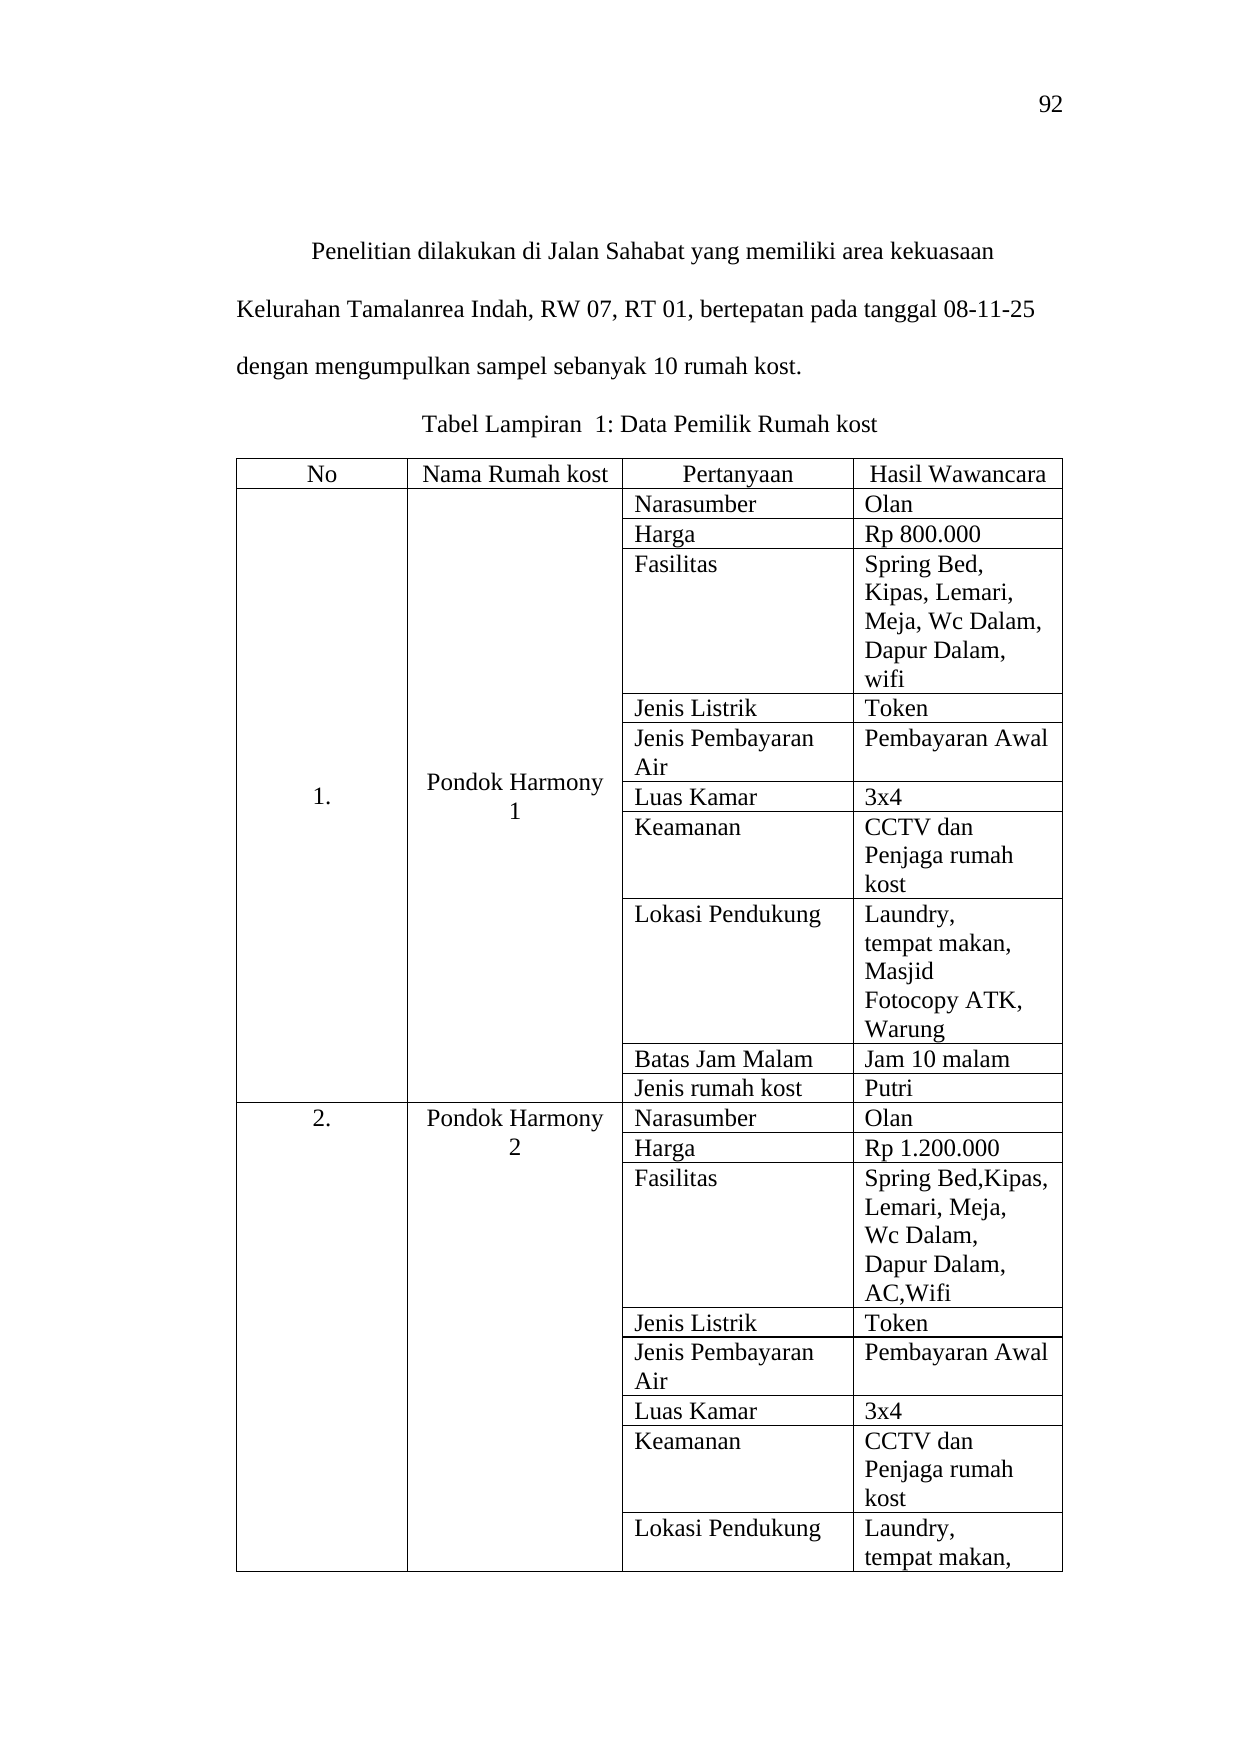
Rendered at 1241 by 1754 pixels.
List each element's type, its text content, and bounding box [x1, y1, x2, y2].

table_cell Token [854, 1308, 1062, 1336]
table_cell Lokasi Pendukung [623, 1513, 853, 1571]
table_cell Spring Bed,Kipas, Lemari, Meja, Wc Dalam, Dapur Dalam, AC,Wifi [854, 1163, 1062, 1307]
table_cell Keamanan [623, 812, 853, 898]
table_cell Olan [854, 489, 1062, 518]
table_cell Pondok Harmony 2 [408, 1103, 622, 1571]
table_cell Fasilitas [623, 549, 853, 692]
table_cell CCTV dan Penjaga rumah kost [854, 812, 1062, 898]
table_cell Jenis Pembayaran Air [623, 723, 853, 781]
table_cell Jenis Listrik [623, 694, 853, 722]
table_header Hasil Wawancara [854, 459, 1062, 488]
table_cell Token [854, 694, 1062, 722]
table_cell Spring Bed, Kipas, Lemari, Meja, Wc Dalam, Dapur Dalam, wifi [854, 549, 1062, 692]
table_cell Fasilitas [623, 1163, 853, 1307]
table_cell 3x4 [854, 1396, 1062, 1425]
table_cell CCTV dan Penjaga rumah kost [854, 1426, 1062, 1512]
table_cell Narasumber [623, 489, 853, 518]
table_cell Jenis Pembayaran Air [623, 1338, 853, 1395]
table_cell Harga [623, 519, 853, 548]
table_cell Luas Kamar [623, 782, 853, 811]
table_cell 2. [237, 1103, 407, 1571]
table_cell Putri [854, 1074, 1062, 1102]
table_cell Narasumber [623, 1103, 853, 1132]
table_cell 3x4 [854, 782, 1062, 811]
table_cell 1. [237, 489, 407, 1102]
table_cell Olan [854, 1103, 1062, 1132]
table_cell Pembayaran Awal [854, 1338, 1062, 1395]
table_cell Jam 10 malam [854, 1044, 1062, 1072]
table_cell Keamanan [623, 1426, 853, 1512]
table_header Pertanyaan [623, 459, 853, 488]
table_header Nama Rumah kost [408, 459, 622, 488]
table_cell Batas Jam Malam [623, 1044, 853, 1072]
table_cell Laundry, tempat makan, Masjid Fotocopy ATK, Warung [854, 899, 1062, 1043]
table_cell Rp 800.000 [854, 519, 1062, 548]
table_header No [237, 459, 407, 488]
table_cell Jenis rumah kost [623, 1074, 853, 1102]
table_cell Pondok Harmony 1 [408, 489, 622, 1102]
table_cell Rp 1.200.000 [854, 1133, 1062, 1162]
table_cell Luas Kamar [623, 1396, 853, 1425]
table_cell Jenis Listrik [623, 1308, 853, 1336]
table_cell Pembayaran Awal [854, 723, 1062, 781]
text Tabel Lampiran 1: Data Pemilik Rumah kost [236, 409, 1063, 437]
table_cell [854, 1513, 1062, 1571]
table_cell Harga [623, 1133, 853, 1162]
table_cell Lokasi Pendukung [623, 899, 853, 1043]
text Penelitian dilakukan di Jalan Sahabat yang memiliki area kekuasaan Kelurahan Tamalanrea Indah, RW 07, RT 01, bertepatan pada tanggal 08-11-25 dengan mengumpulkan sampel sebanyak 10 rumah kost. [236, 236, 1063, 380]
